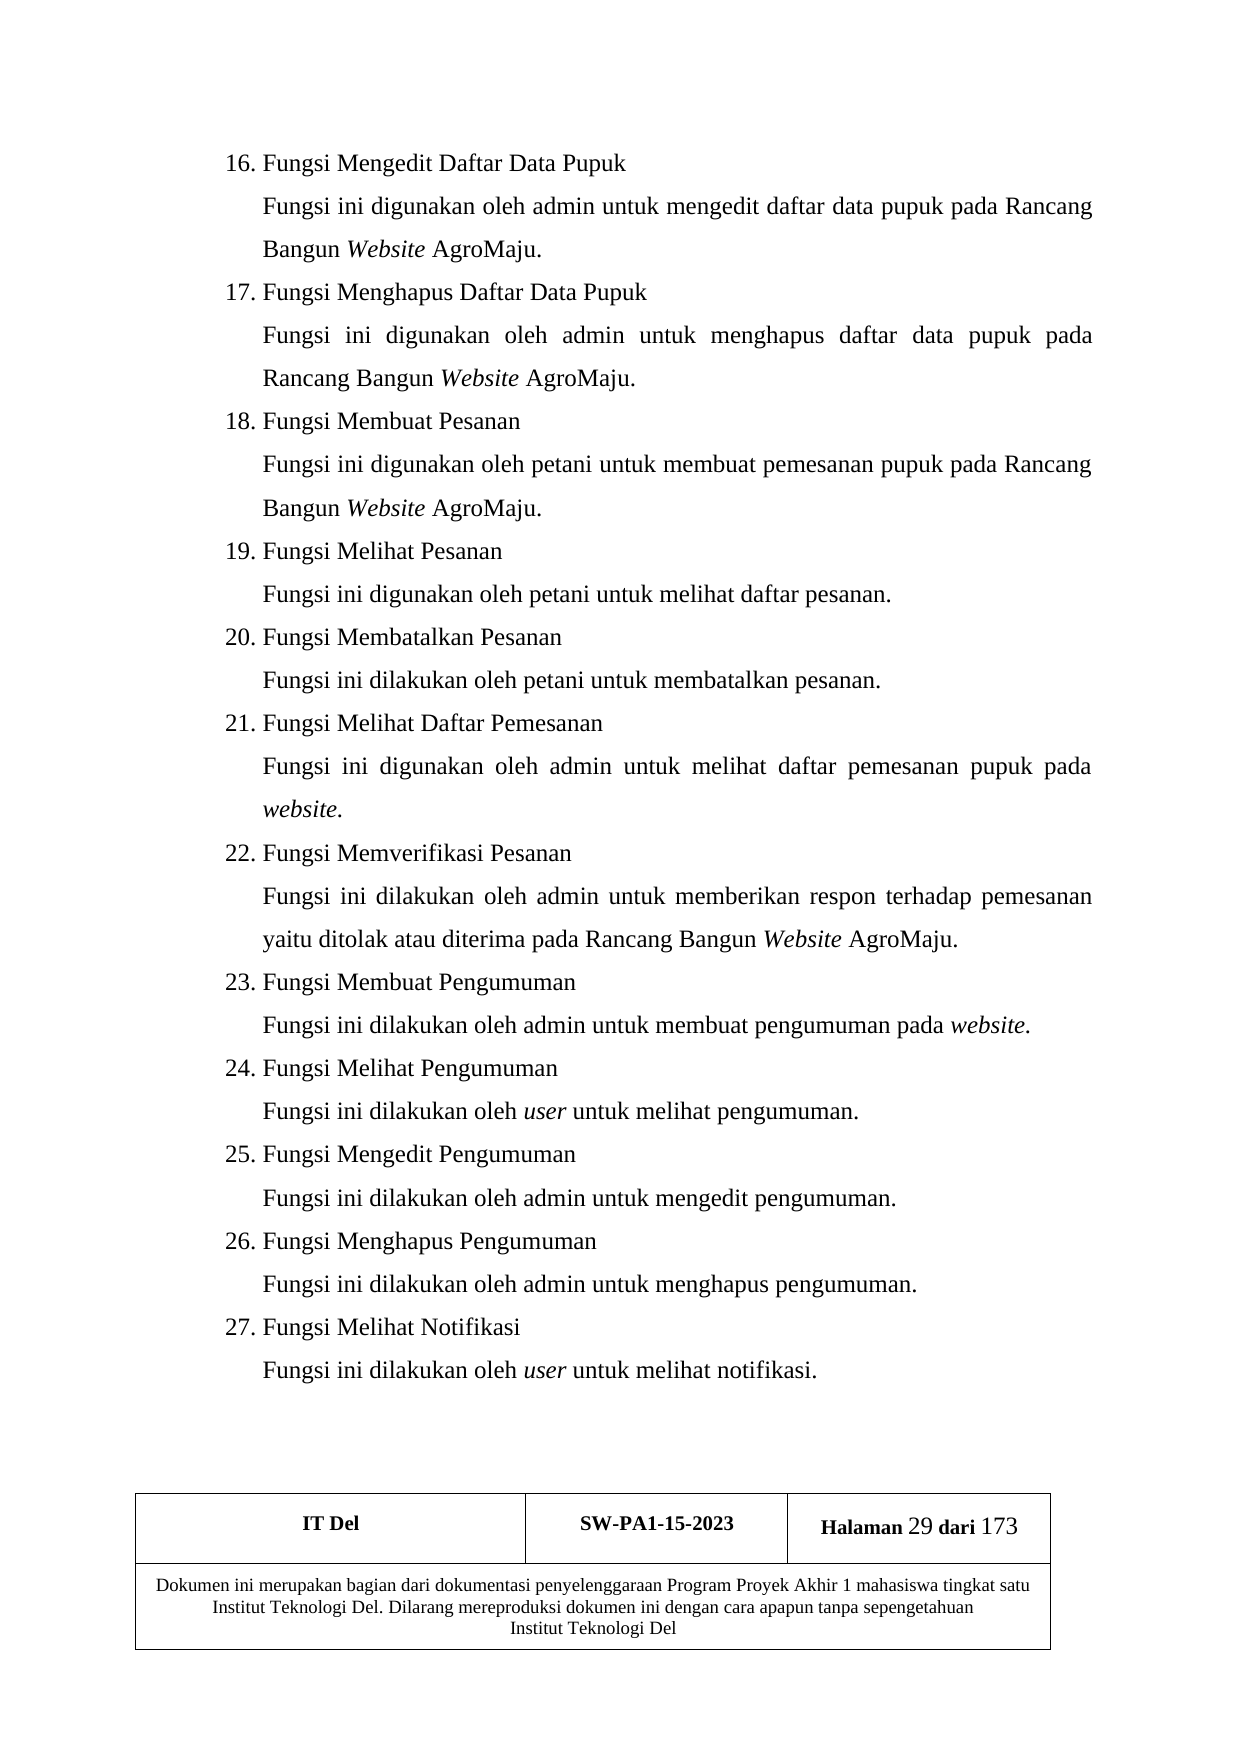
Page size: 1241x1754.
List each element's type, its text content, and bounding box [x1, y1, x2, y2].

text Fungsi ini digunakan oleh admin untuk melihat daftar pemesanan pupuk pada website. [262, 751, 1092, 823]
text Fungsi ini dilakukan oleh admin untuk menghapus pengumuman. [262, 1269, 1092, 1298]
list Fungsi Menghapus Pengumuman [225, 1226, 1092, 1254]
list Fungsi Melihat Pengumuman [225, 1053, 1092, 1082]
text Fungsi ini digunakan oleh petani untuk melihat daftar pesanan. [262, 579, 1092, 608]
text Fungsi ini dilakukan oleh user untuk melihat pengumuman. [262, 1096, 1092, 1125]
text Fungsi ini dilakukan oleh petani untuk membatalkan pesanan. [262, 665, 1092, 694]
list Fungsi Mengedit Daftar Data Pupuk [225, 148, 1092, 176]
text Fungsi ini dilakukan oleh admin untuk memberikan respon terhadap pemesanan yaitu ditolak atau diterima pada Rancang Bangun Website AgroMaju. [262, 881, 1092, 953]
list Fungsi Membatalkan Pesanan [225, 622, 1092, 651]
list Fungsi Mengedit Pengumuman [225, 1139, 1092, 1168]
text Fungsi ini dilakukan oleh admin untuk mengedit pengumuman. [262, 1183, 1092, 1211]
list Fungsi Melihat Notifikasi [225, 1312, 1092, 1341]
list Fungsi Memverifikasi Pesanan [225, 838, 1092, 866]
list Fungsi Melihat Daftar Pemesanan [225, 708, 1092, 737]
list Fungsi Melihat Pesanan [225, 536, 1092, 564]
list Fungsi Membuat Pengumuman [225, 967, 1092, 996]
text Fungsi ini dilakukan oleh user untuk melihat notifikasi. [262, 1355, 1092, 1384]
text Fungsi ini digunakan oleh admin untuk menghapus daftar data pupuk pada Rancang Bangun Website AgroMaju. [262, 320, 1092, 392]
list Fungsi Menghapus Daftar Data Pupuk [225, 277, 1092, 306]
text Fungsi ini digunakan oleh petani untuk membuat pemesanan pupuk pada Rancang Bangun Website AgroMaju. [262, 449, 1092, 521]
text Fungsi ini dilakukan oleh admin untuk membuat pengumuman pada website. [262, 1010, 1092, 1039]
list Fungsi Membuat Pesanan [225, 406, 1092, 435]
text Fungsi ini digunakan oleh admin untuk mengedit daftar data pupuk pada Rancang Bangun Website AgroMaju. [262, 191, 1092, 263]
